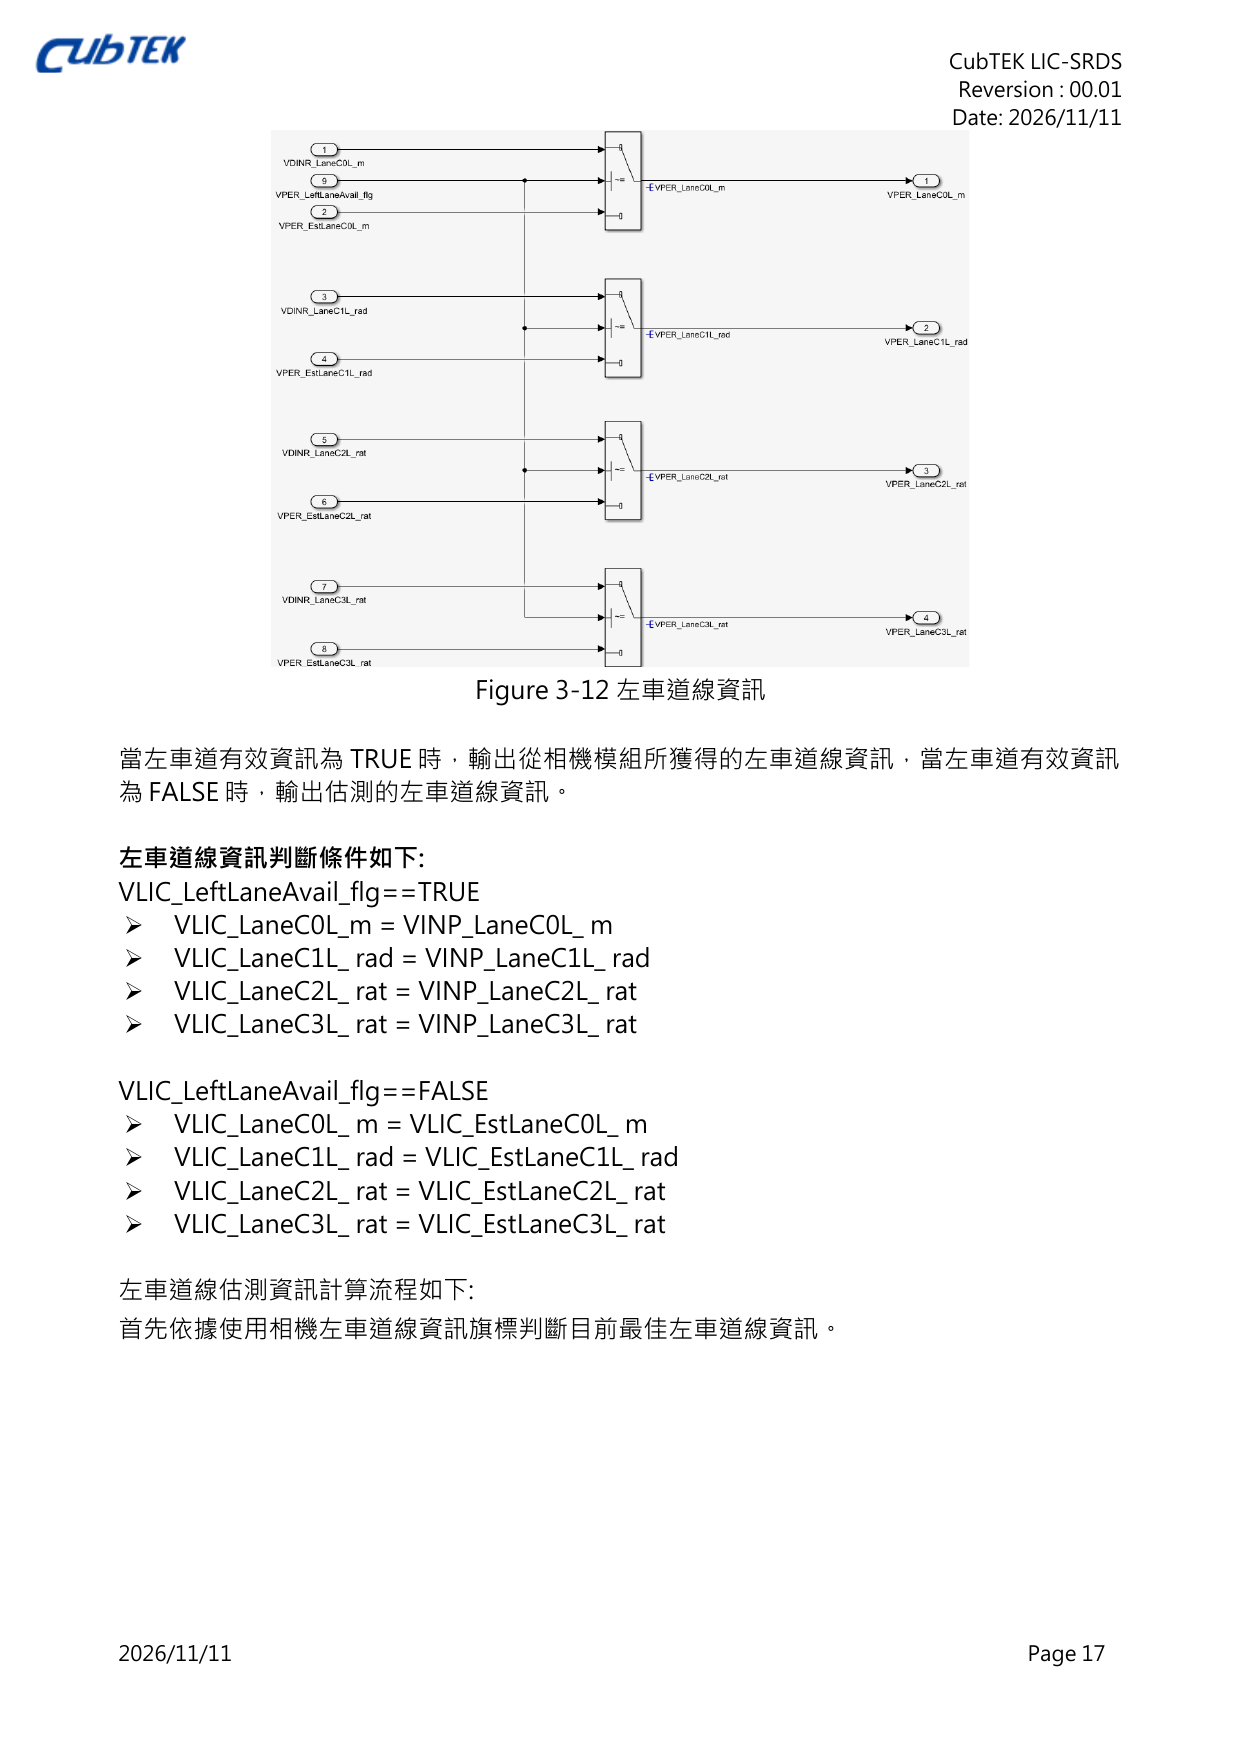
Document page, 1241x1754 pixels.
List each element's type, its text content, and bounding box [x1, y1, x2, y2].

text 左車道線資訊判斷條件如下: [118, 841, 1122, 874]
list VLIC_LaneC1L_ rad = VINP_LaneC1L_ rad [124, 941, 1122, 974]
text 左車道線估測資訊計算流程如下: [118, 1273, 1122, 1306]
list VLIC_LaneC0L_ m = VLIC_EstLaneC0L_ m [124, 1107, 1122, 1140]
list VLIC_LaneC3L_ rat = VINP_LaneC3L_ rat [124, 1007, 1122, 1040]
text 首先依據使用相機左車道線資訊旗標判斷目前最佳左車道線資訊。 [118, 1311, 1122, 1344]
list VLIC_LaneC2L_ rat = VLIC_EstLaneC2L_ rat [124, 1173, 1122, 1206]
text Figure 3-12 左車道線資訊 [118, 666, 1122, 708]
picture [271, 130, 970, 667]
text 當左車道有效資訊為TRUE時，輸出從相機模組所獲得的左車道線資訊，當左車道有效資訊為FALSE時，輸出估測的左車道線資訊。 [118, 741, 1122, 808]
text VLIC_LeftLaneAvail_flg==FALSE [118, 1073, 1122, 1107]
picture [28, 25, 188, 71]
list VLIC_LaneC0L_m = VINP_LaneC0L_ m [124, 907, 1122, 941]
list VLIC_LaneC3L_ rat = VLIC_EstLaneC3L_ rat [124, 1206, 1122, 1239]
list VLIC_LaneC2L_ rat = VINP_LaneC2L_ rat [124, 974, 1122, 1007]
list VLIC_LaneC1L_ rad = VLIC_EstLaneC1L_ rad [124, 1140, 1122, 1173]
text VLIC_LeftLaneAvail_flg==TRUE [118, 874, 1122, 907]
